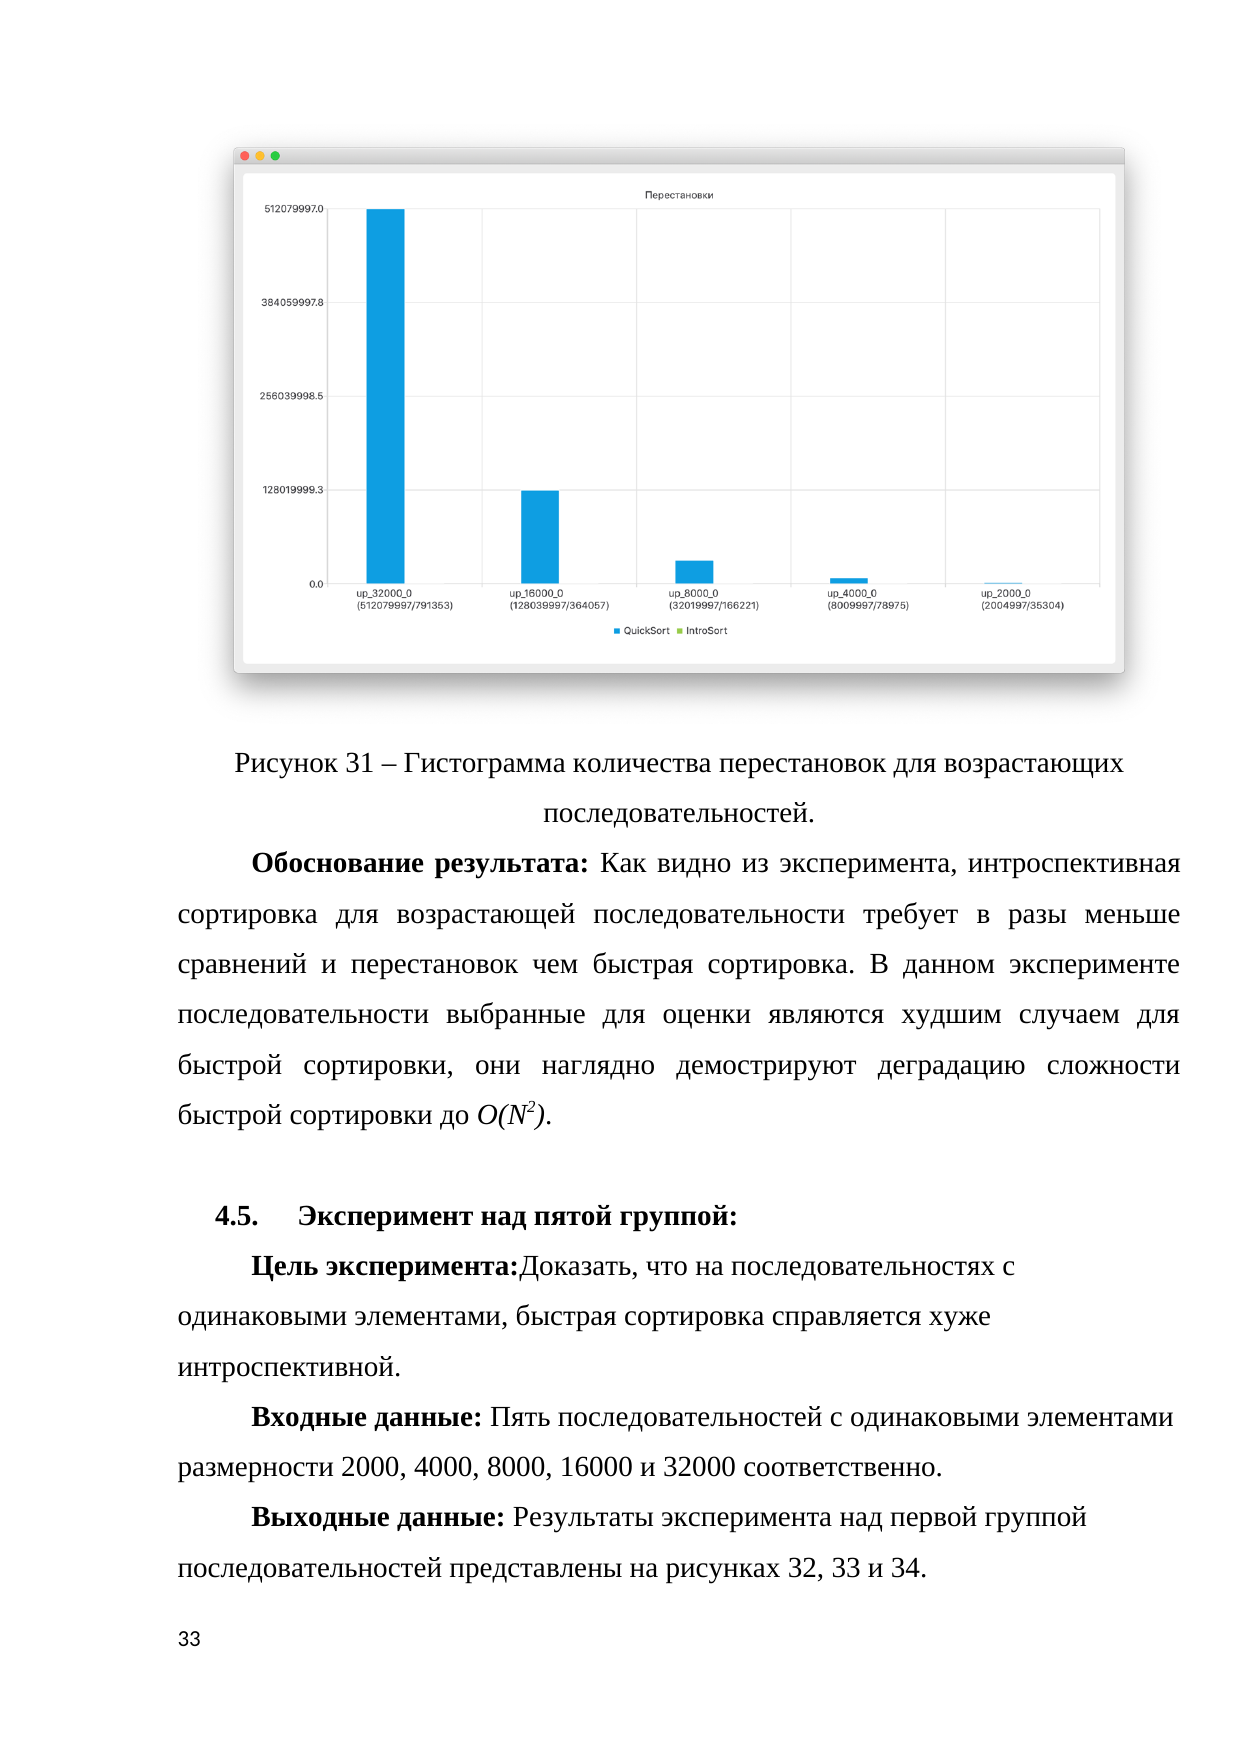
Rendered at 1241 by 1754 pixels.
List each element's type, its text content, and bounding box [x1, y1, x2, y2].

text Обоснование результата: Как видно из эксперимента, интроспективная сортировка для возрастающей последовательности требует в разы меньше сравнений и перестановок чем быстрая сортировка. В данном эксперименте последовательности выбранные для оценки являются худшим случаем для быстрой сортировки, они наглядно демострируют деградацию сложности быстрой сортировки до O(N2). [177, 846, 1181, 1131]
text Входные данные: Пять последовательностей с одинаковыми элементами размерности 2000, 4000, 8000, 16000 и 32000 соответственно. [177, 1399, 1181, 1483]
text Выходные данные: Результаты эксперимента над первой группой последовательностей представлены на рисунках 32, 33 и 34. [177, 1499, 1181, 1583]
text Цель эксперимента:Доказать, что на последовательностях с одинаковыми элементами, быстрая сортировка справляется хуже интроспективной. [177, 1248, 1181, 1382]
list Эксперимент над пятой группой: [215, 1198, 1181, 1231]
picture [192, 118, 1167, 729]
